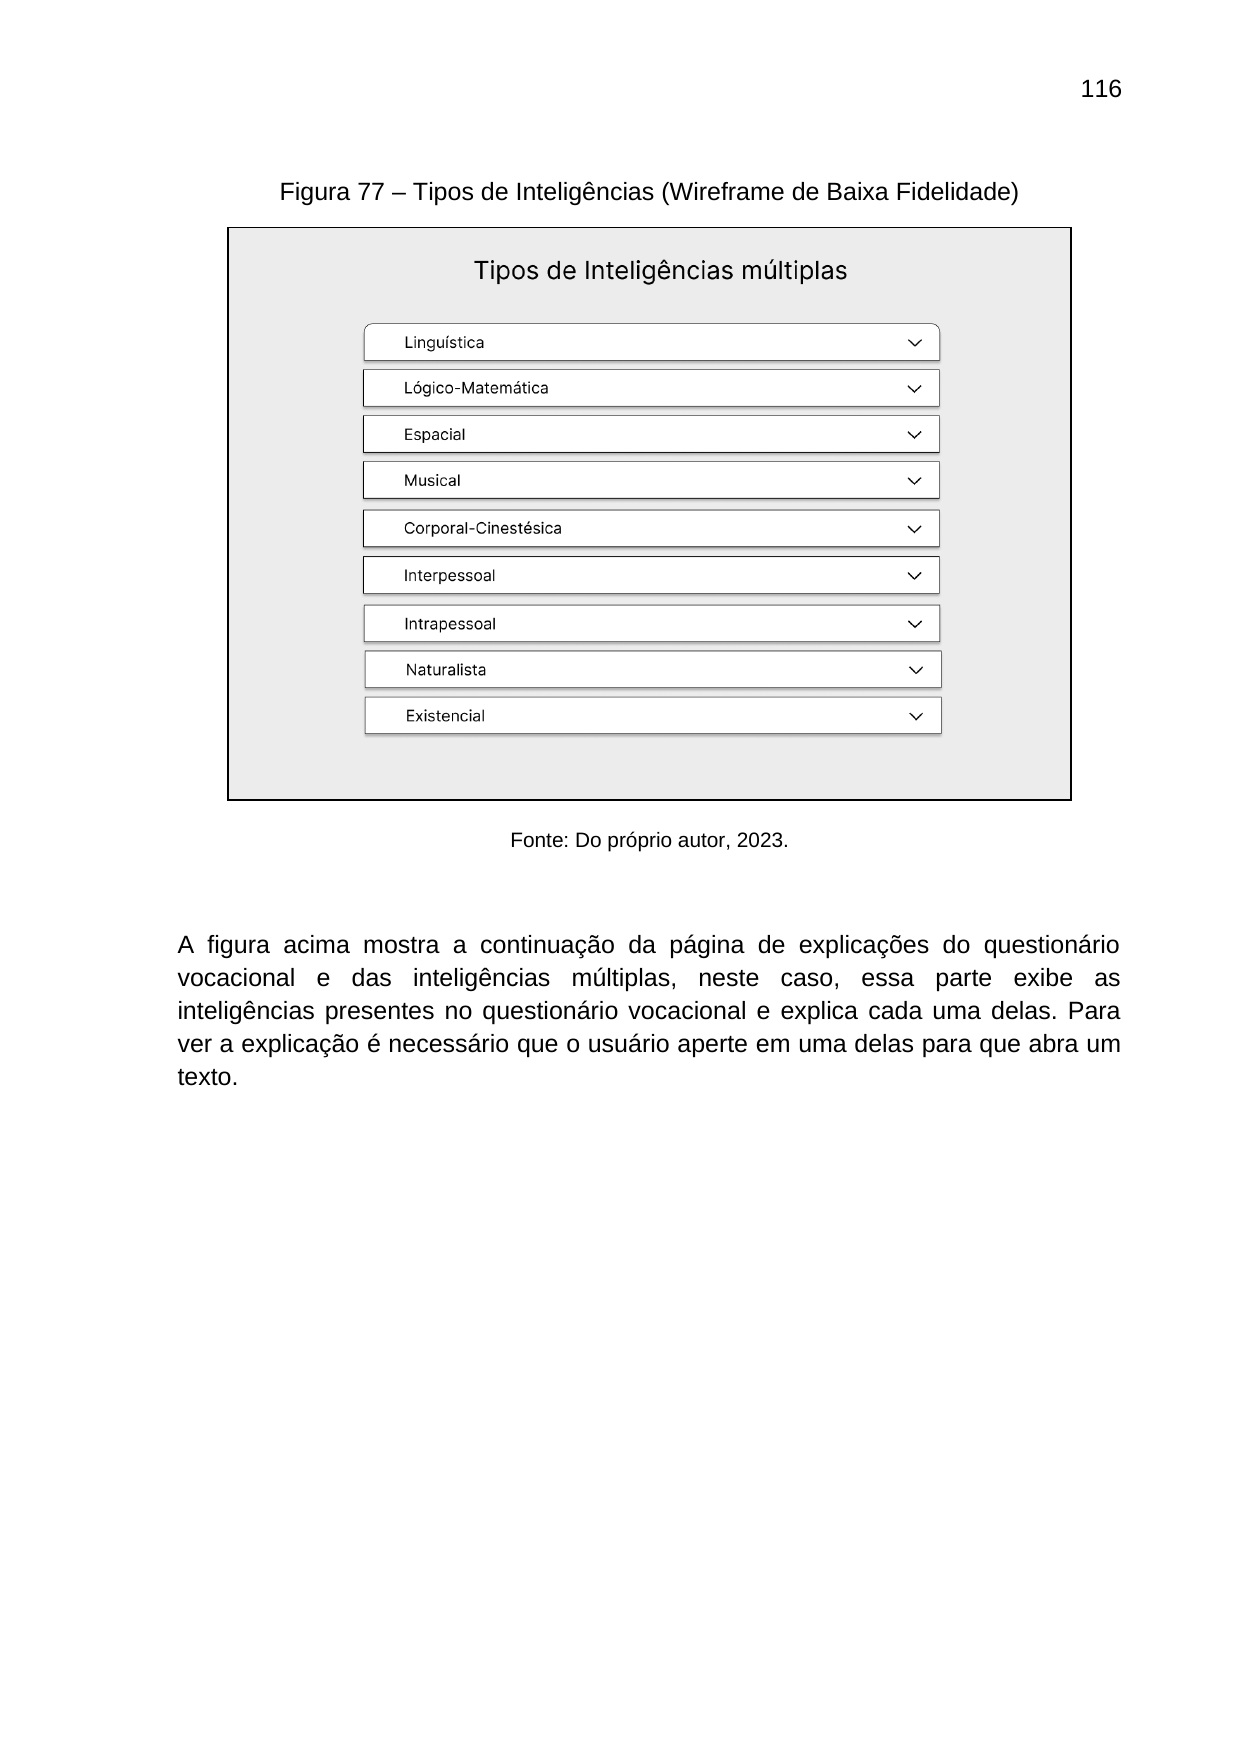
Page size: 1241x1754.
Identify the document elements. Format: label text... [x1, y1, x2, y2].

text A figura acima mostra a continuação da página de explicações do questionário vocacional e das inteligências múltiplas, neste caso, essa parte exibe as inteligências presentes no questionário vocacional e explica cada uma delas. Para ver a explicação é necessário que o usuário aperte em uma delas para que abra um texto. [177, 930, 1122, 1091]
picture [229, 228, 1070, 799]
text Fonte: Do próprio autor, 2023. [177, 828, 1122, 852]
